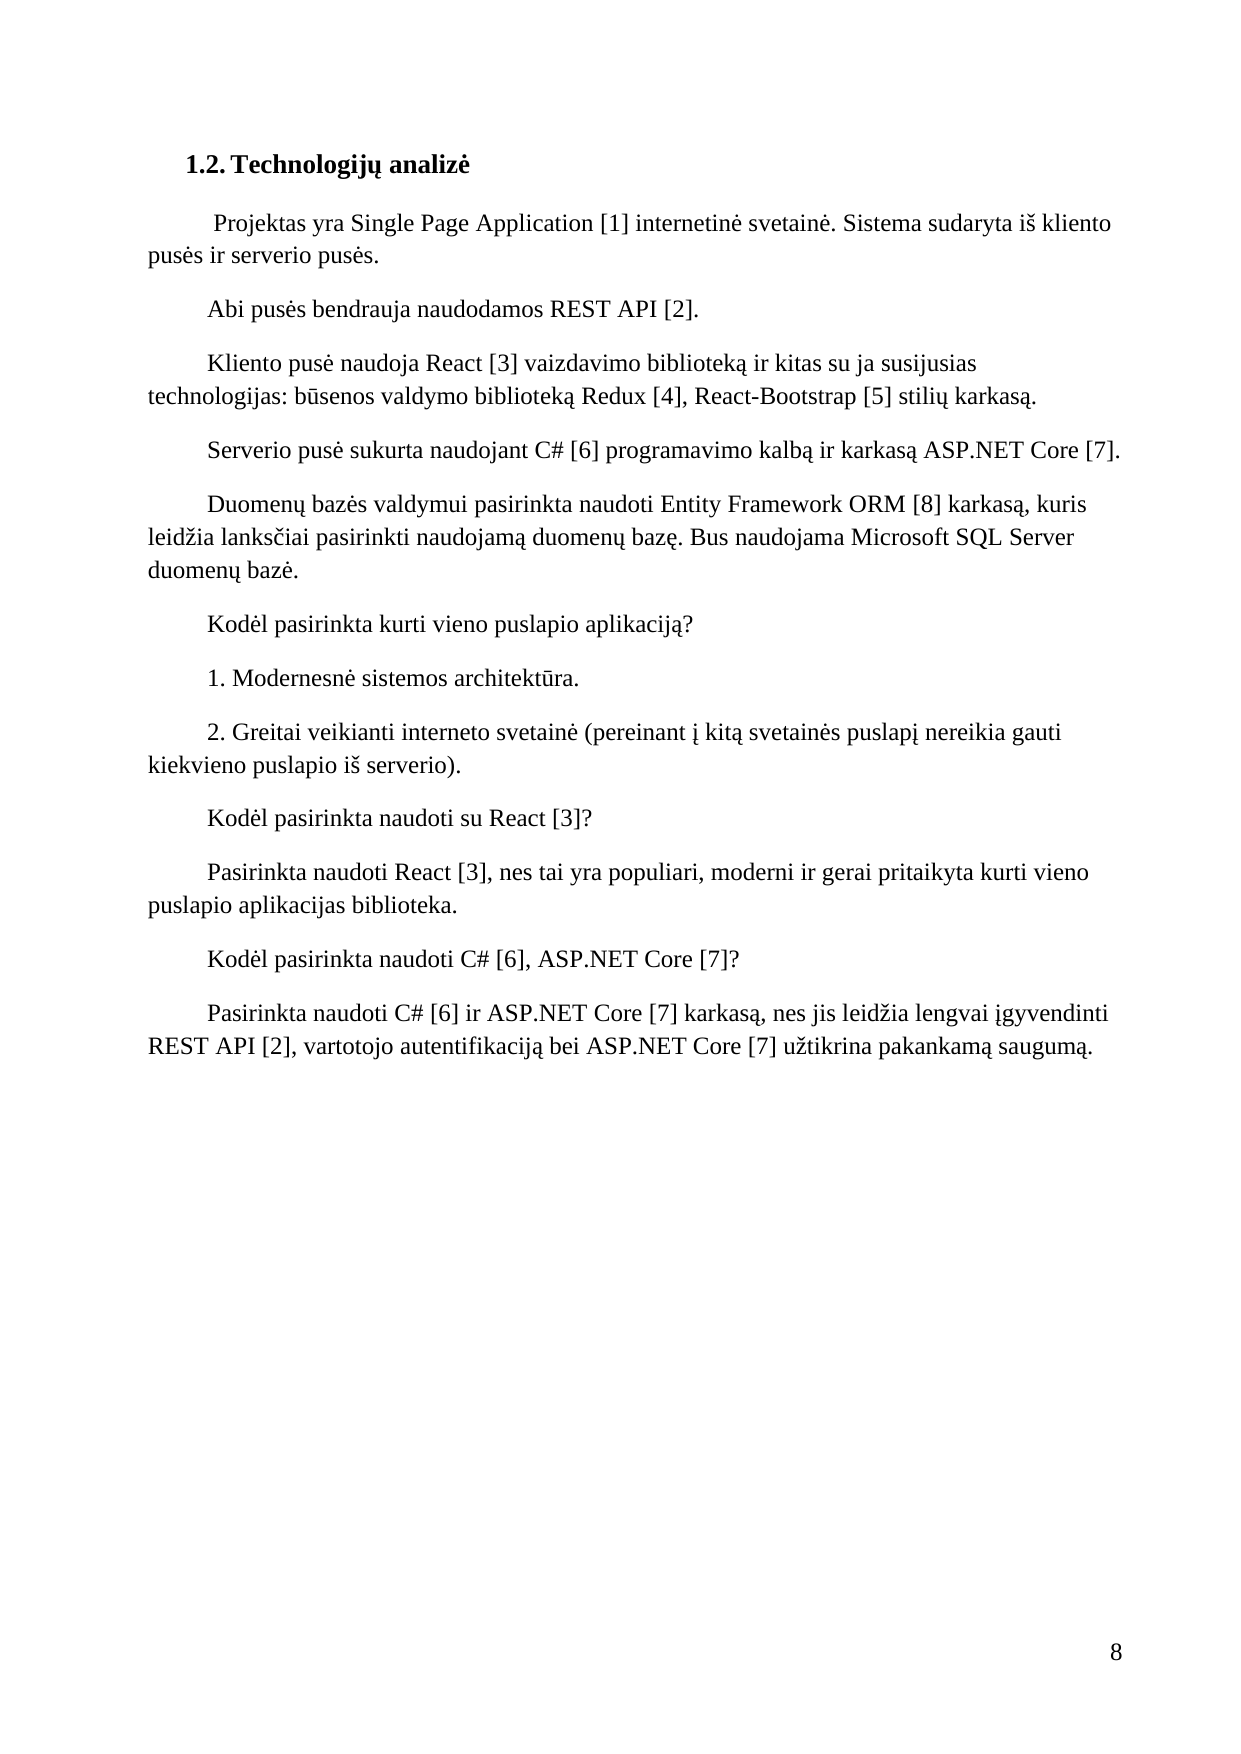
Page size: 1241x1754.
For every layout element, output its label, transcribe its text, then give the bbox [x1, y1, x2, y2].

text 2. Greitai veikianti interneto svetainė (pereinant į kitą svetainės puslapį nereikia gauti kiekvieno puslapio iš serverio). [148, 717, 1122, 778]
text Kliento pusė naudoja React vaizdavimo biblioteką ir kitas su ja susijusias technologijas: būsenos valdymo biblioteką Redux , React-Bootstrap stilių karkasą. [148, 348, 1122, 410]
text Kodėl pasirinkta naudoti C# , ASP.NET Core ? [148, 944, 1122, 973]
subtitle Technologijų analizė [185, 148, 1122, 179]
text Duomenų bazės valdymui pasirinkta naudoti Entity Framework ORM karkasą, kuris leidžia lanksčiai pasirinkti naudojamą duomenų bazę. Bus naudojama Microsoft SQL Server duomenų bazė. [148, 489, 1122, 584]
text Kodėl pasirinkta naudoti su React ? [148, 803, 1122, 832]
text Pasirinkta naudoti React , nes tai yra populiari, moderni ir gerai pritaikyta kurti vieno puslapio aplikacijas biblioteka. [148, 857, 1122, 919]
text Projektas yra Single Page Application internetinė svetainė. Sistema sudaryta iš kliento pusės ir serverio pusės. [148, 208, 1122, 269]
text 1. Modernesnė sistemos architektūra. [148, 663, 1122, 692]
text Abi pusės bendrauja naudodamos REST API. [148, 294, 1122, 323]
text Kodėl pasirinkta kurti vieno puslapio aplikaciją? [148, 609, 1122, 638]
text Serverio pusė sukurta naudojant C# programavimo kalbą ir karkasą ASP.NET Core . [148, 435, 1122, 464]
text Pasirinkta naudoti C# ir ASP.NET Core karkasą, nes jis leidžia lengvai įgyvendinti REST API , vartotojo autentifikaciją bei ASP.NET Core užtikrina pakankamą saugumą. [148, 998, 1122, 1060]
